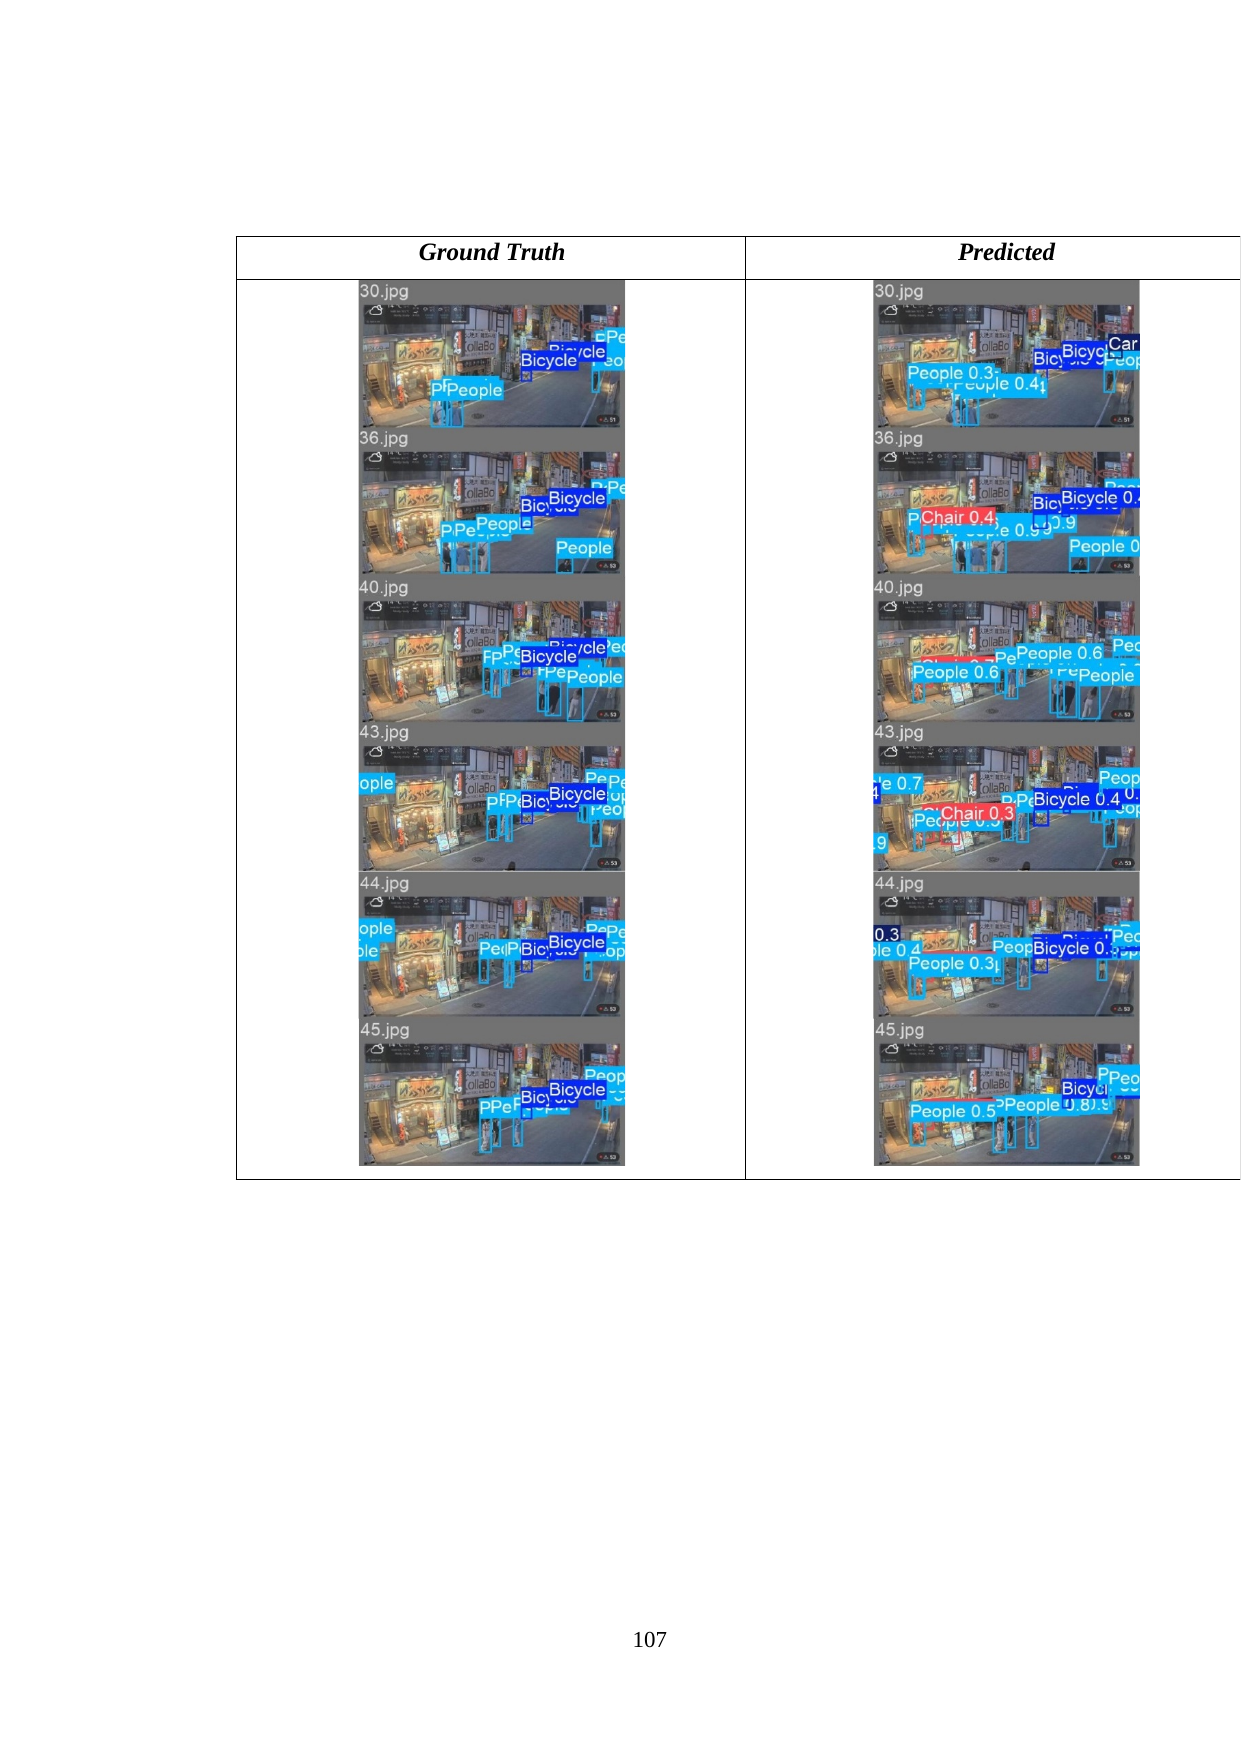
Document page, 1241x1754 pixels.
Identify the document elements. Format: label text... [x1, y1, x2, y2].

table_header Predicted [746, 237, 1240, 279]
table_cell [746, 280, 1240, 1179]
table_cell [237, 280, 745, 1179]
table_header Ground Truth [237, 237, 745, 279]
picture [1058, 669, 1066, 675]
picture [873, 280, 1140, 1166]
picture [615, 1097, 626, 1101]
picture [358, 280, 626, 1166]
